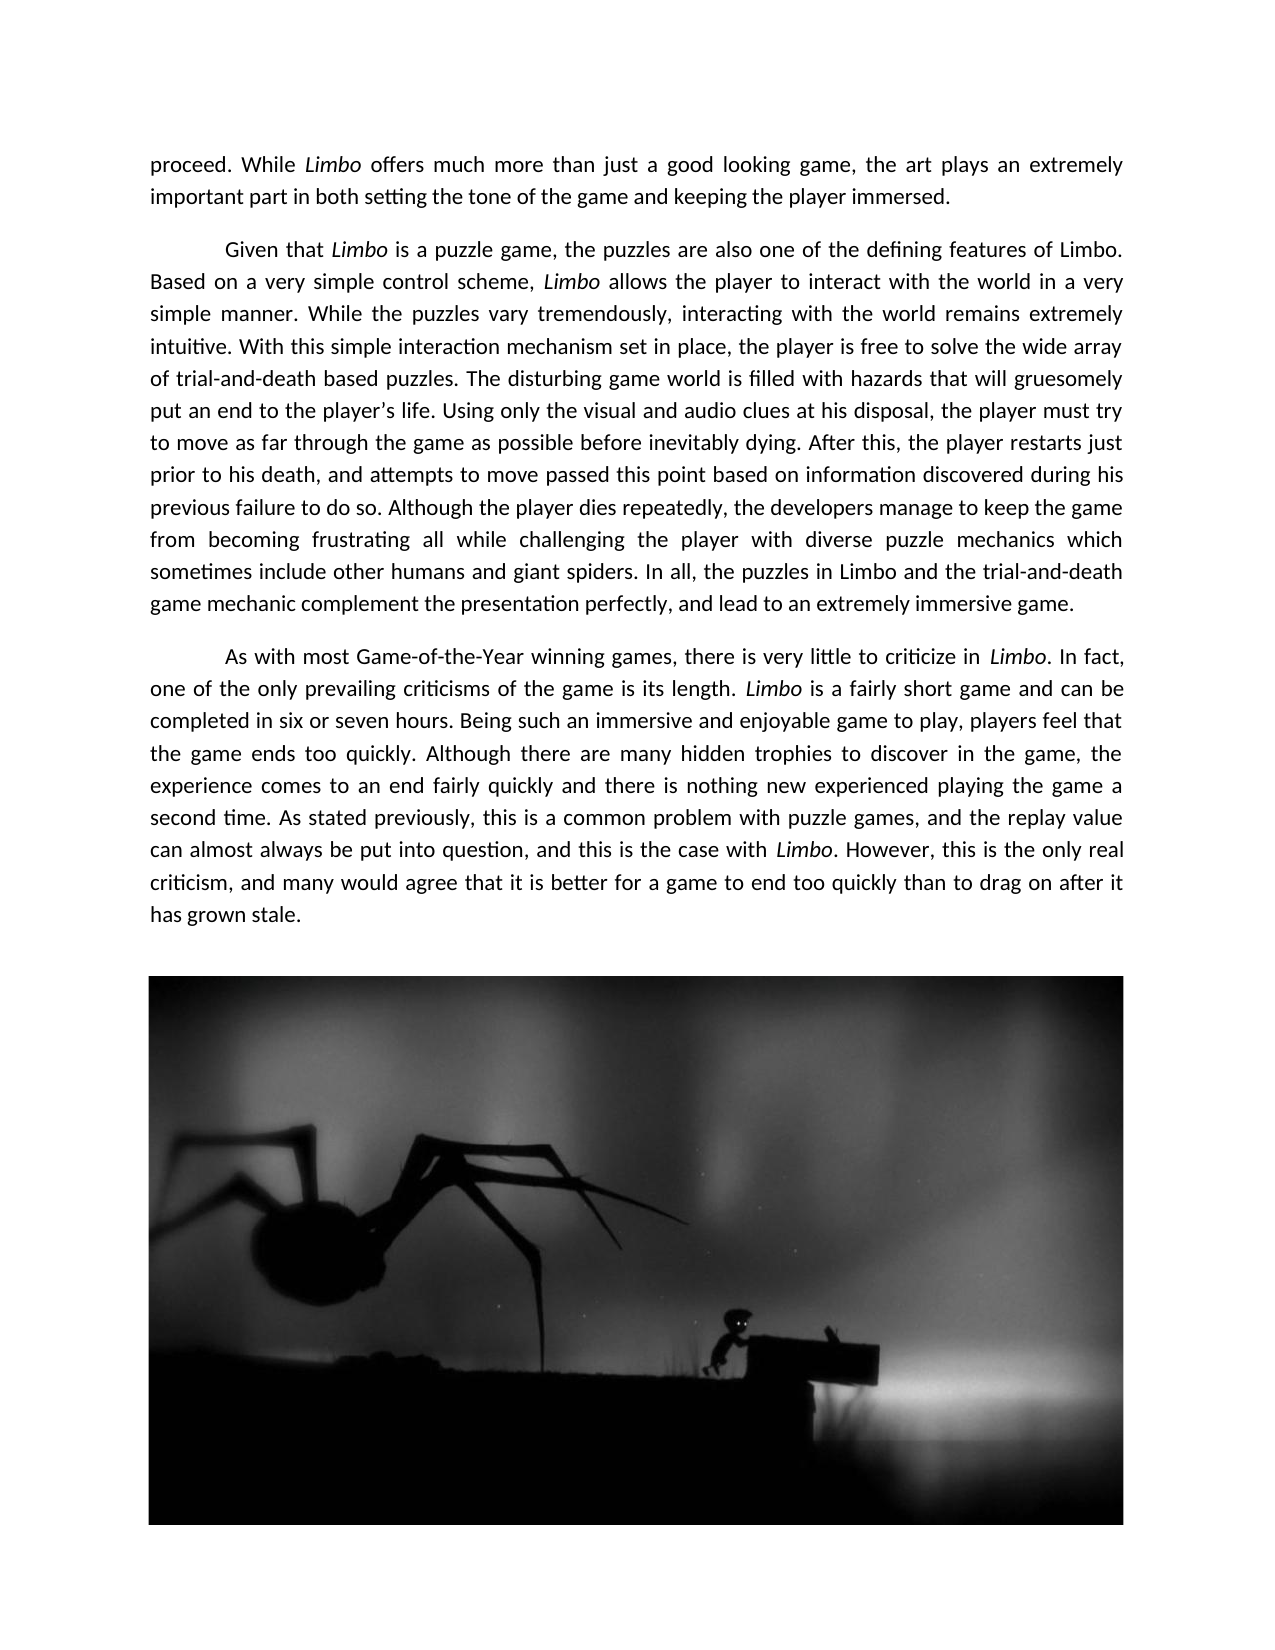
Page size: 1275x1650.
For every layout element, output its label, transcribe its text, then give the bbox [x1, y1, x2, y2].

text As with most Game-of-the-Year winning games, there is very little to criticize in Limbo. In fact, one of the only prevailing criticisms of the game is its length. Limbo is a fairly short game and can be completed in six or seven hours. Being such an immersive and enjoyable game to play, players feel that the game ends too quickly. Although there are many hidden trophies to discover in the game, the experience comes to an end fairly quickly and there is nothing new experienced playing the game a second time. As stated previously, this is a common problem with puzzle games, and the replay value can almost always be put into question, and this is the case with Limbo. However, this is the only real criticism, and many would agree that it is better for a game to end too quickly than to drag on after it has grown stale. [150, 642, 1125, 928]
text Given that Limbo is a puzzle game, the puzzles are also one of the defining features of Limbo. Based on a very simple control scheme, Limbo allows the player to interact with the world in a very simple manner. While the puzzles vary tremendously, interacting with the world remains extremely intuitive. With this simple interaction mechanism set in place, the player is free to solve the wide array of trial-and-death based puzzles. The disturbing game world is filled with hazards that will gruesomely put an end to the player’s life. Using only the visual and audio clues at his disposal, the player must try to move as far through the game as possible before inevitably dying. After this, the player restarts just prior to his death, and attempts to move passed this point based on information discovered during his previous failure to do so. Although the player dies repeatedly, the developers manage to keep the game from becoming frustrating all while challenging the player with diverse puzzle mechanics which sometimes include other humans and giant spiders. In all, the puzzles in Limbo and the trial-and-death game mechanic complement the presentation perfectly, and lead to an extremely immersive game. [150, 235, 1125, 617]
picture [148, 976, 1124, 1525]
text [150, 150, 1125, 210]
